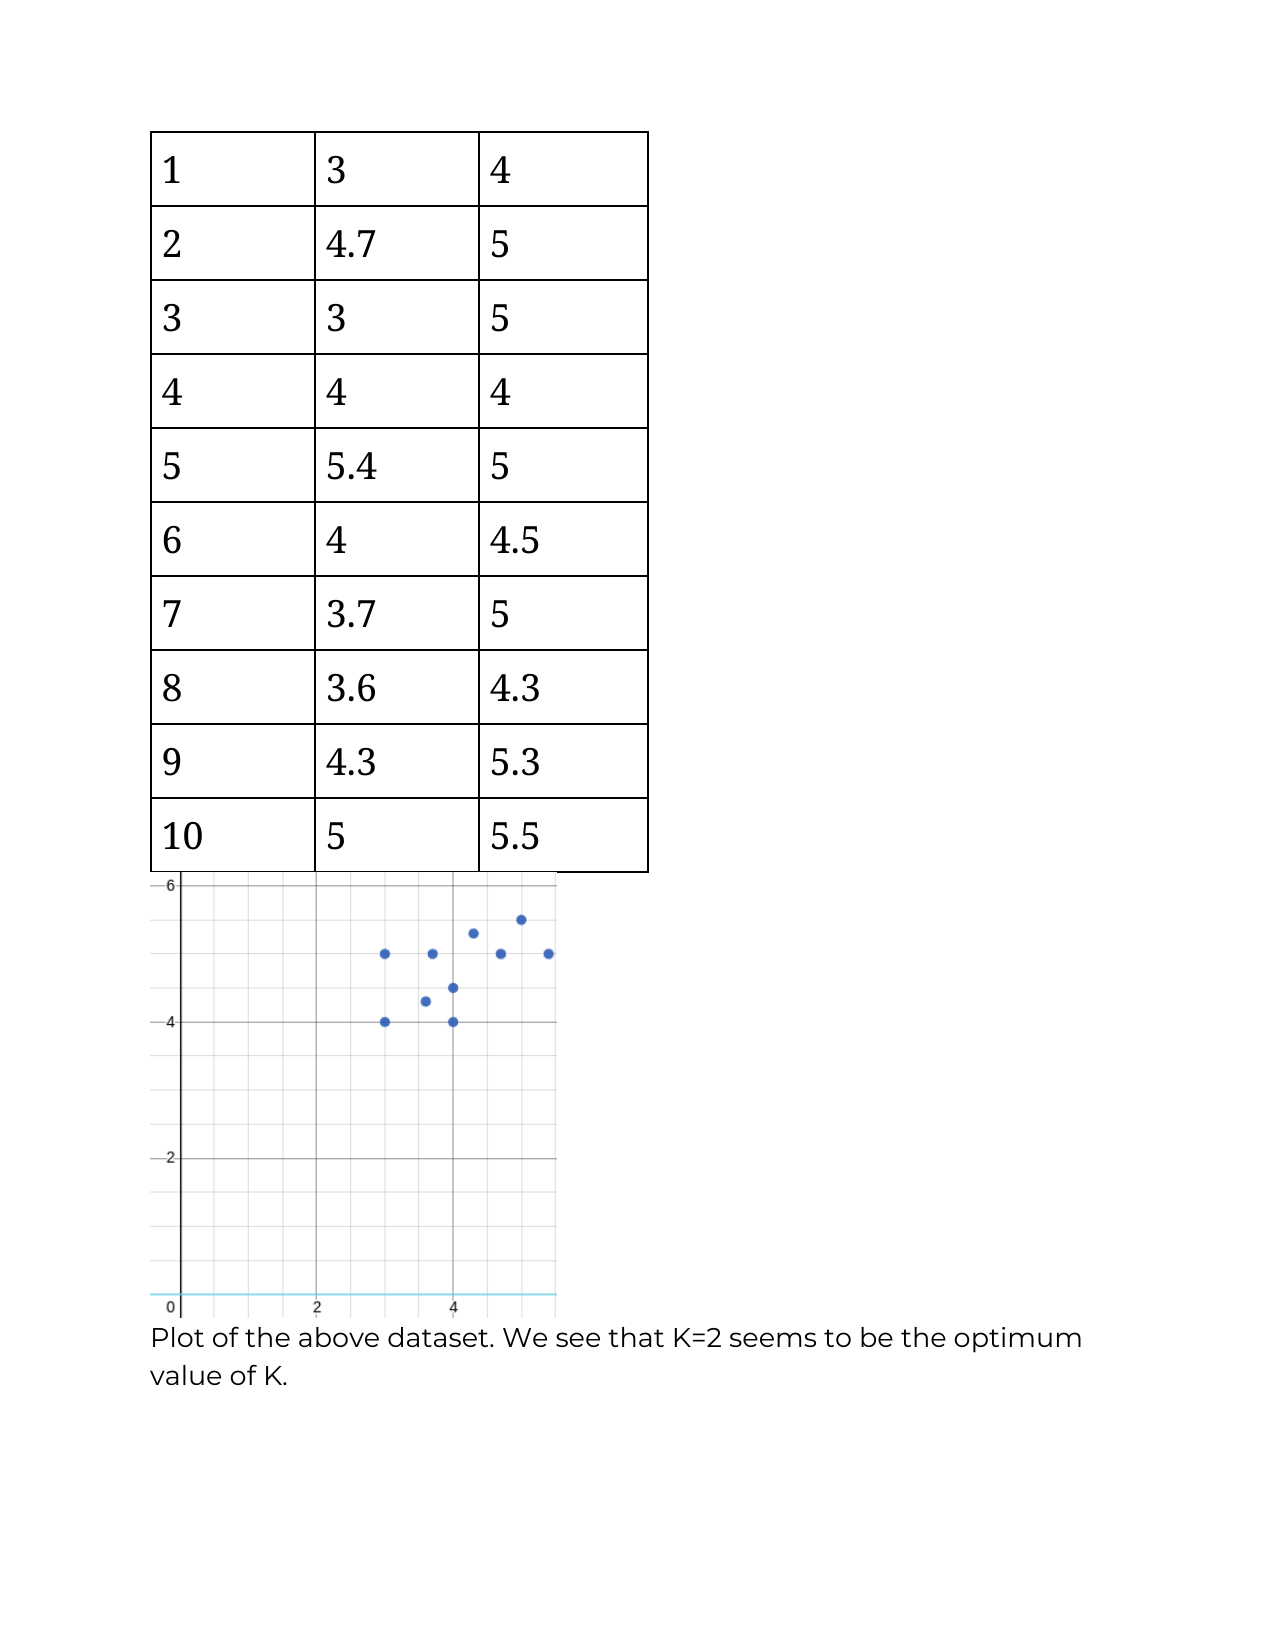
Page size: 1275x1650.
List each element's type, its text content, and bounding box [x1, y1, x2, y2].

table_cell 5 [480, 281, 647, 353]
table_cell 3.7 [316, 577, 478, 649]
table_cell 5 [316, 799, 478, 871]
table_cell 4 [316, 355, 478, 427]
table_cell 4.3 [480, 651, 647, 723]
table_cell 1 [152, 133, 314, 205]
table_cell 5 [152, 429, 314, 501]
table_cell 3 [152, 281, 314, 353]
table_cell 5.5 [480, 799, 647, 871]
picture [150, 872, 557, 1318]
table_cell 4.3 [316, 725, 478, 797]
table_cell 10 [152, 799, 314, 871]
table_cell 4 [152, 355, 314, 427]
table_cell 9 [152, 725, 314, 797]
table_cell 3 [316, 133, 478, 205]
table_cell 2 [152, 207, 314, 279]
table_cell 5.3 [480, 725, 647, 797]
table_cell 4 [316, 503, 478, 575]
table_cell 5.4 [316, 429, 478, 501]
table_cell 7 [152, 577, 314, 649]
table_cell 8 [152, 651, 314, 723]
table_cell 4 [480, 355, 647, 427]
table_cell 3.6 [316, 651, 478, 723]
table_cell 5 [480, 207, 647, 279]
table_cell 5 [480, 429, 647, 501]
table_cell 4.7 [316, 207, 478, 279]
table_cell 3 [316, 281, 478, 353]
table_cell 4 [480, 133, 647, 205]
table_cell 4.5 [480, 503, 647, 575]
text Plot of the above dataset. We see that K=2 seems to be the optimum value of K. [150, 1322, 1144, 1392]
table_cell 5 [480, 577, 647, 649]
table_cell 6 [152, 503, 314, 575]
